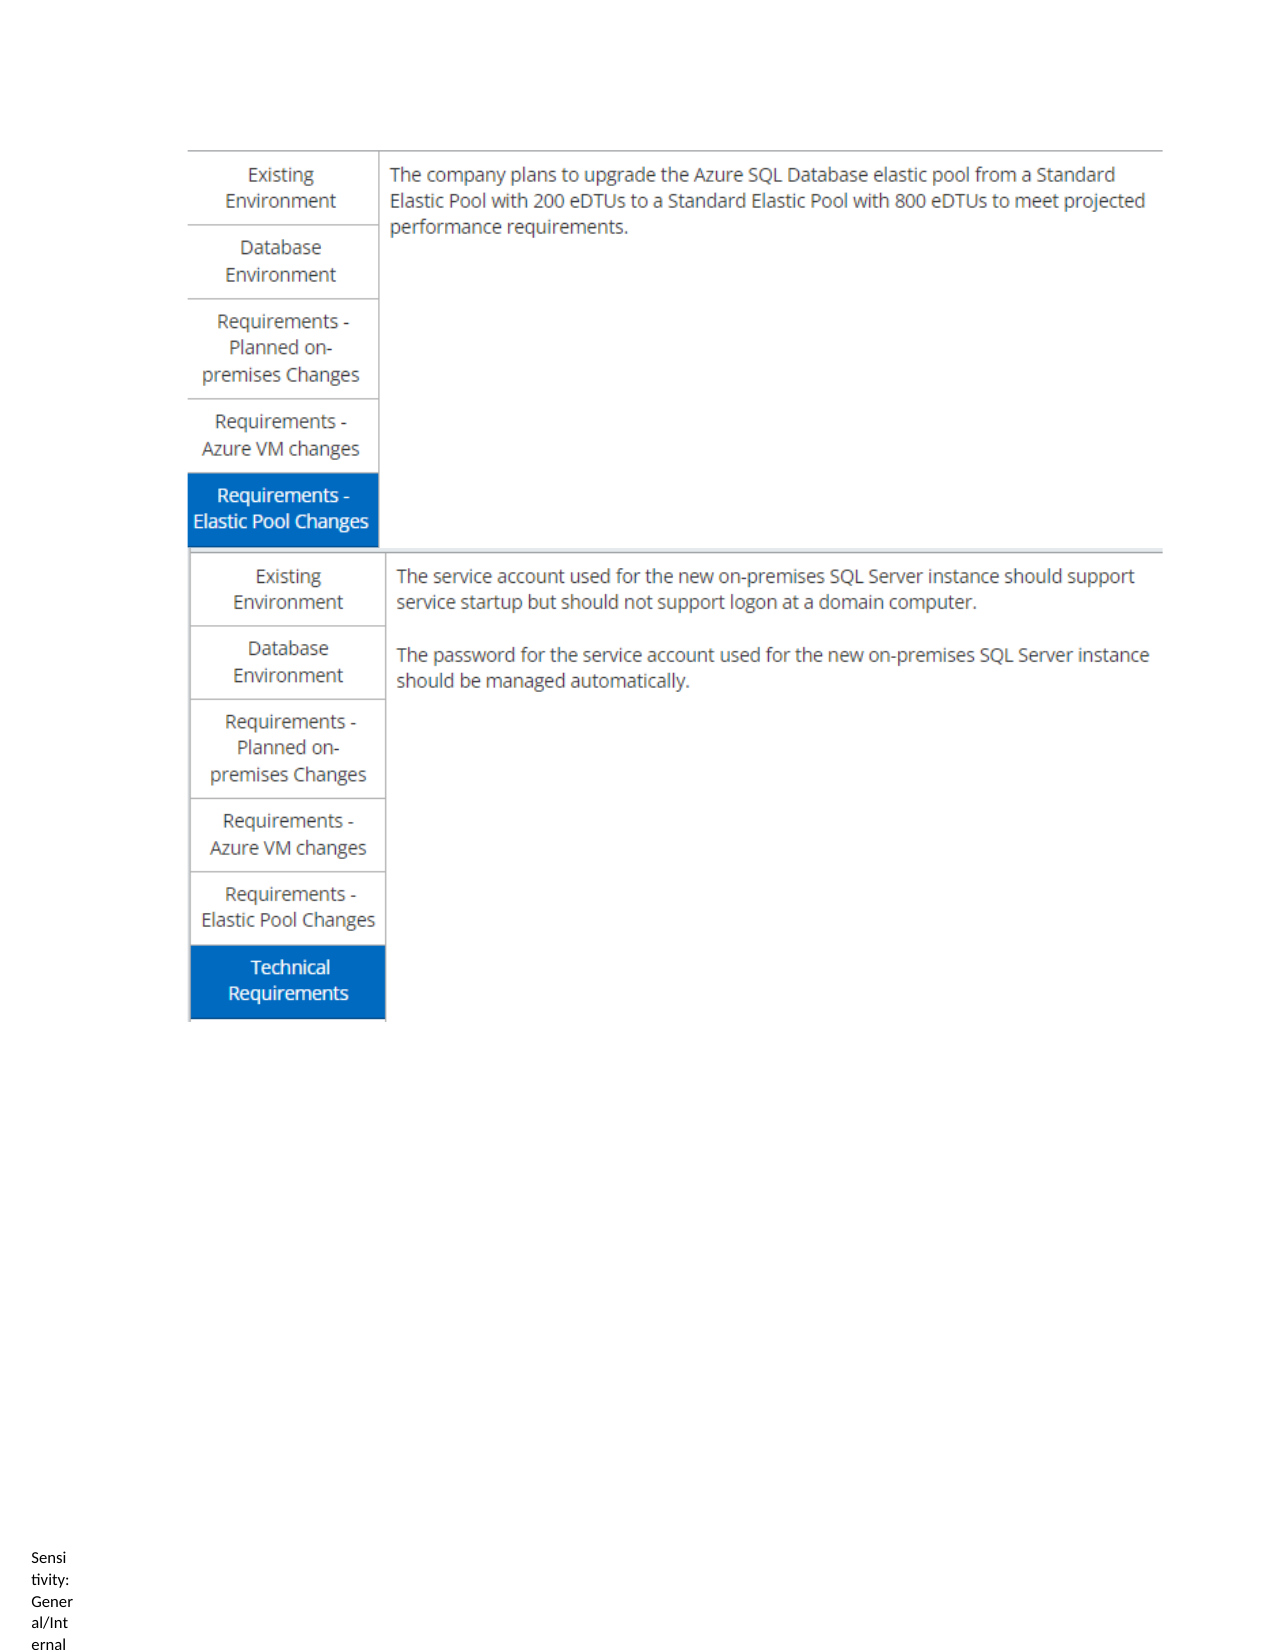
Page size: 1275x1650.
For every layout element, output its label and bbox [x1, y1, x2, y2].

picture [187, 150, 1163, 1022]
